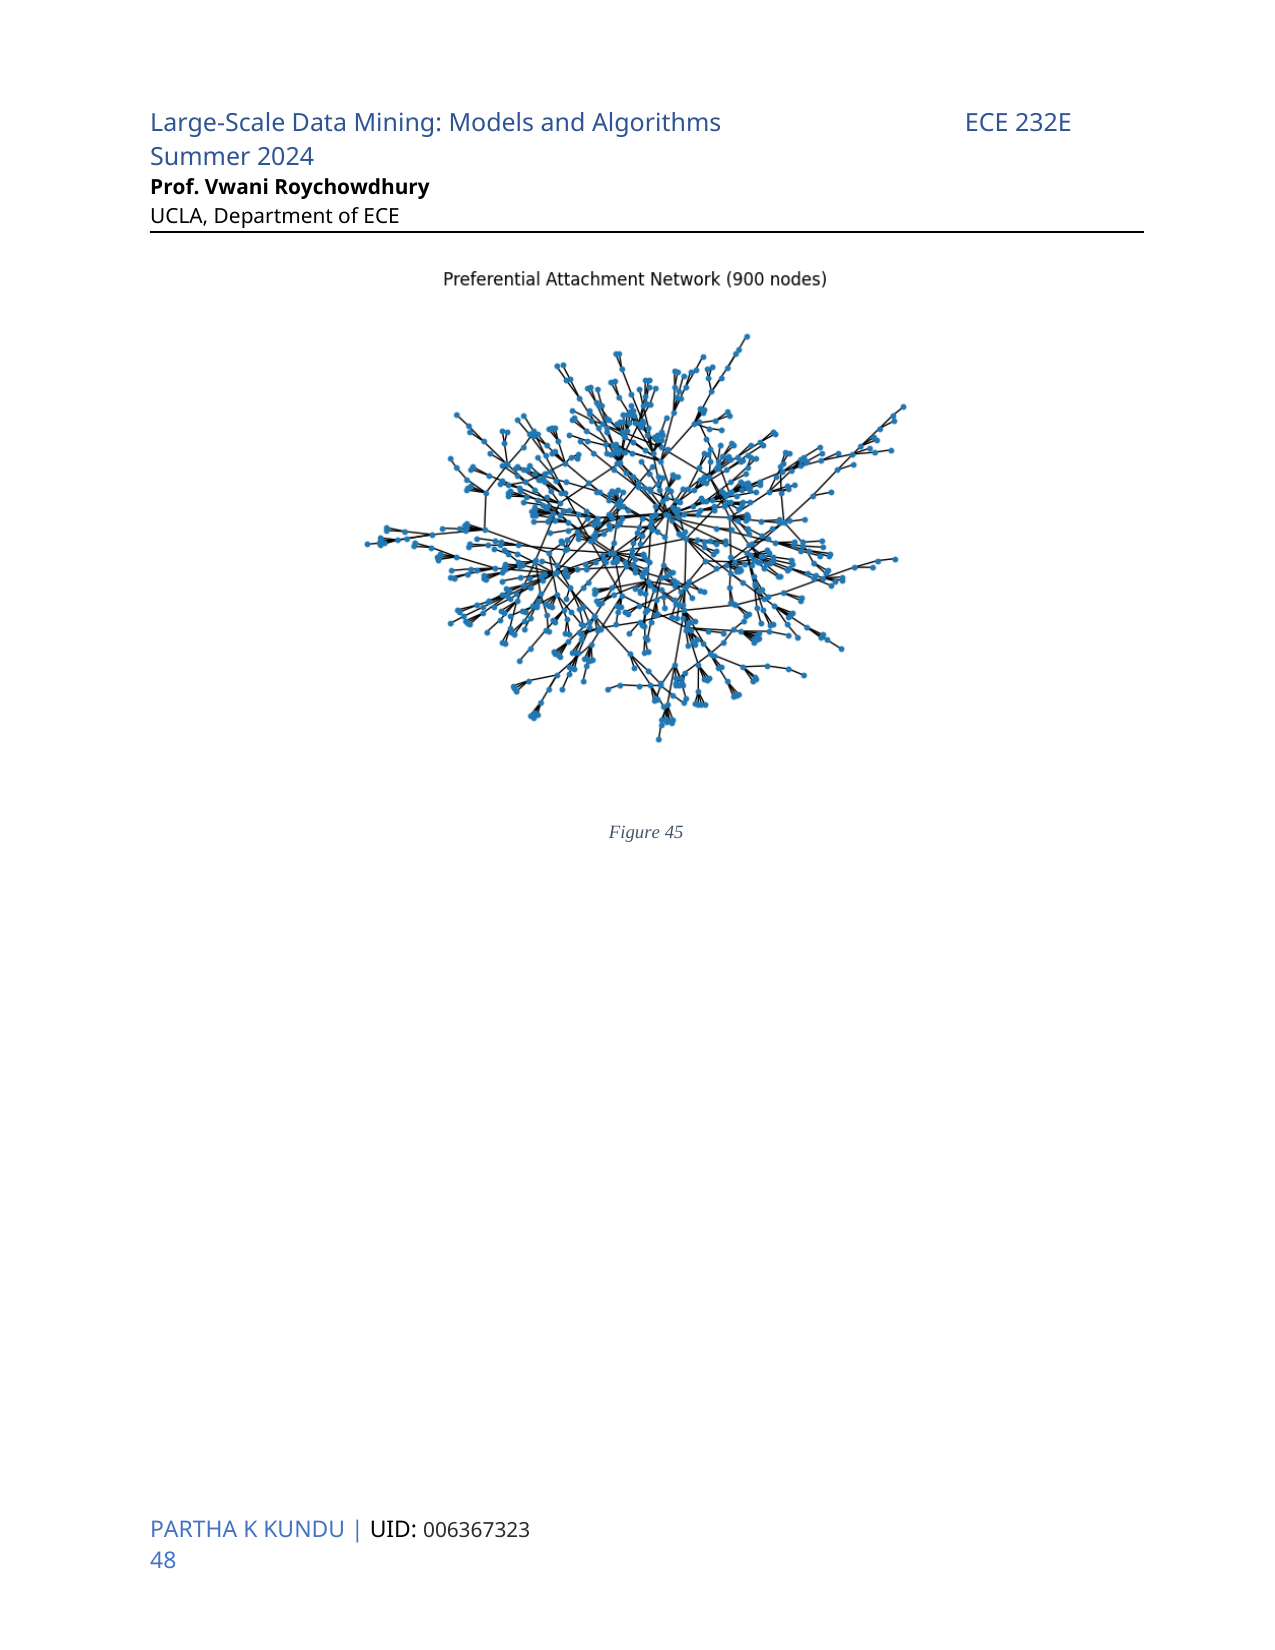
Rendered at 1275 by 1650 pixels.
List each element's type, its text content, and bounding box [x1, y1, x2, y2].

text Figure 45 [150, 821, 1144, 842]
picture [300, 262, 970, 792]
